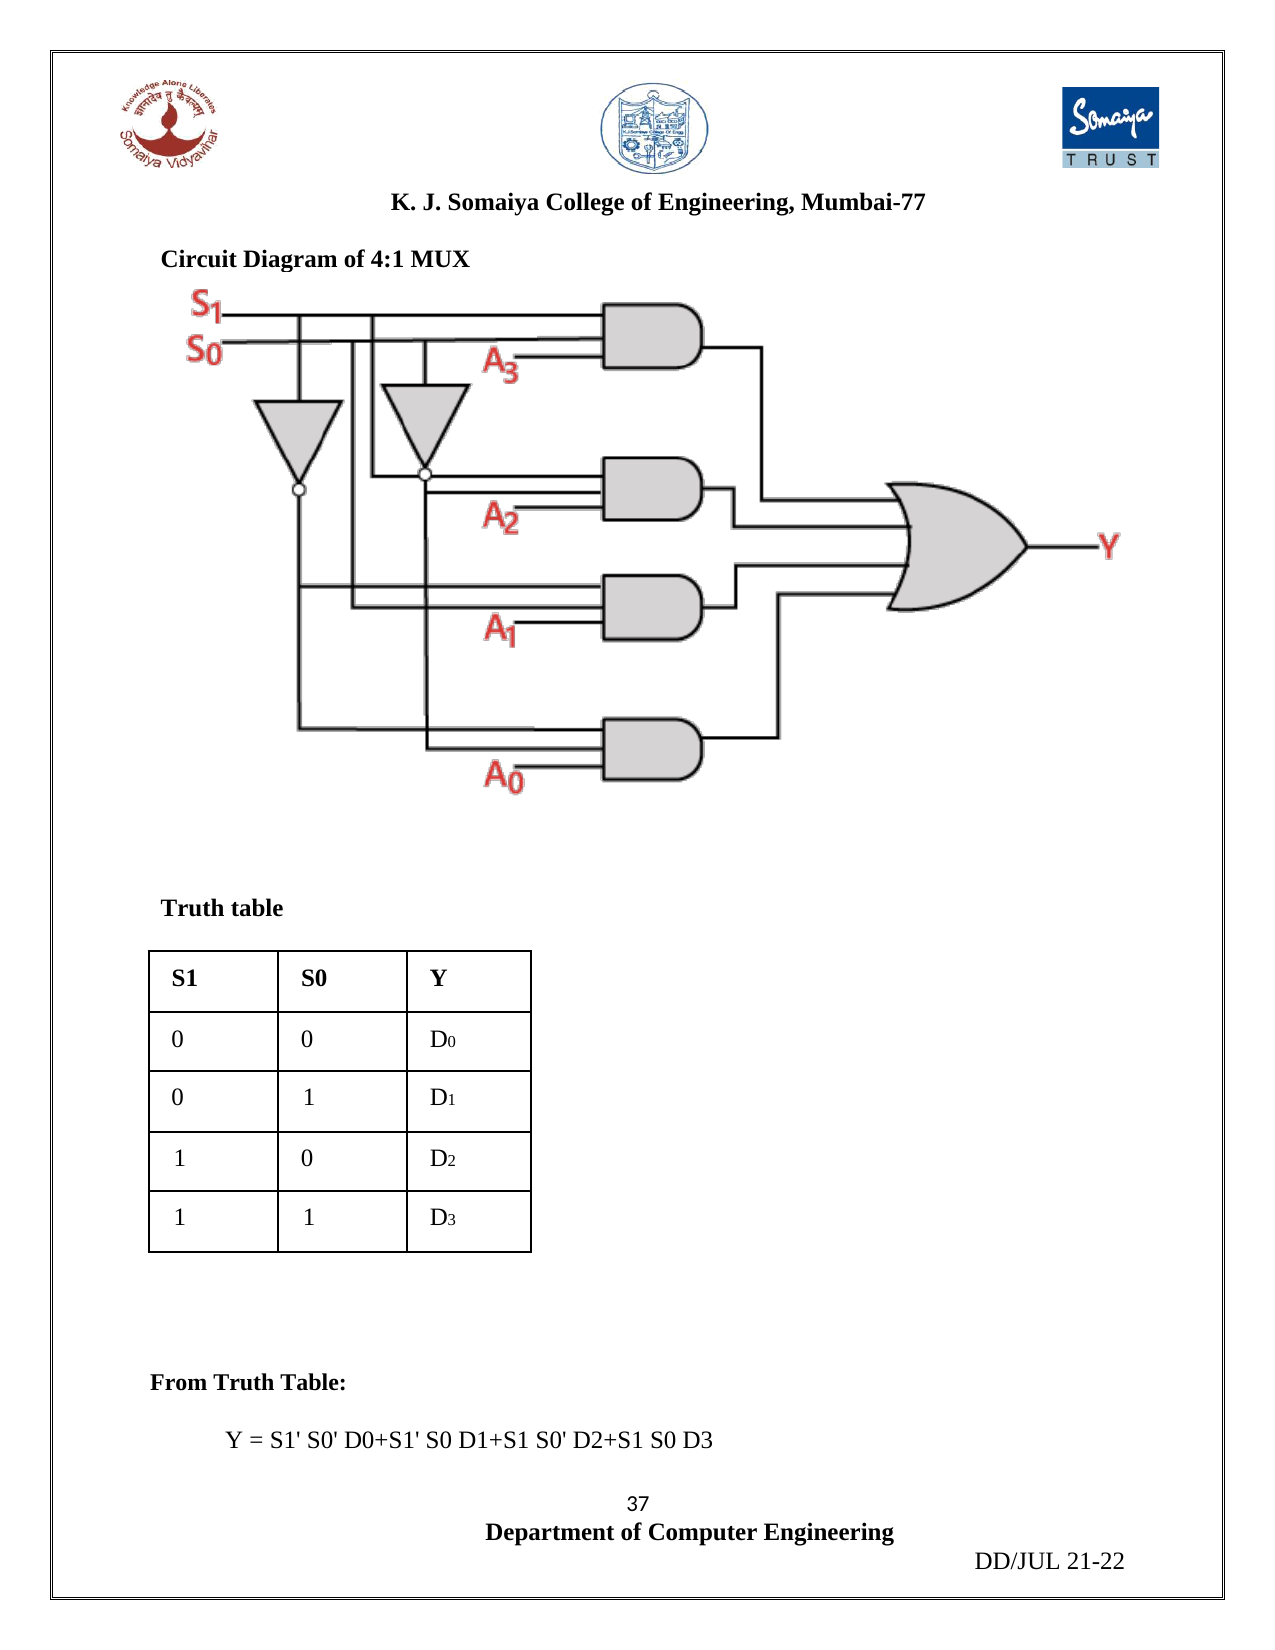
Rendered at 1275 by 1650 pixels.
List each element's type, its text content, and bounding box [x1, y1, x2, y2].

table_cell 0 [150, 1013, 277, 1070]
text From Truth Table: [150, 1368, 450, 1395]
table_header S0 [279, 952, 406, 1011]
text Y = S1' S0' D0+S1' S0 D1+S1 S0' D2+S1 S0 D3 [150, 1425, 1125, 1453]
table_cell 1 [279, 1192, 406, 1251]
table_cell 0 [279, 1013, 406, 1070]
picture [120, 80, 218, 168]
table_cell 0 [150, 1072, 277, 1131]
table_cell D0 [408, 1013, 530, 1070]
table_cell D1 [408, 1072, 530, 1131]
picture [1062, 87, 1160, 168]
table_cell 1 [279, 1072, 406, 1131]
table_header S1 [150, 952, 277, 1011]
picture [598, 79, 716, 176]
table_cell D2 [408, 1133, 530, 1190]
table_cell 1 [150, 1133, 277, 1190]
table_cell 0 [279, 1133, 406, 1190]
table_cell D3 [408, 1192, 530, 1251]
picture [160, 272, 1136, 836]
table_cell 1 [150, 1192, 277, 1251]
table_header Y [408, 952, 530, 1011]
text Truth table [160, 893, 1125, 921]
text Circuit Diagram of 4:1 MUX [160, 244, 1125, 272]
